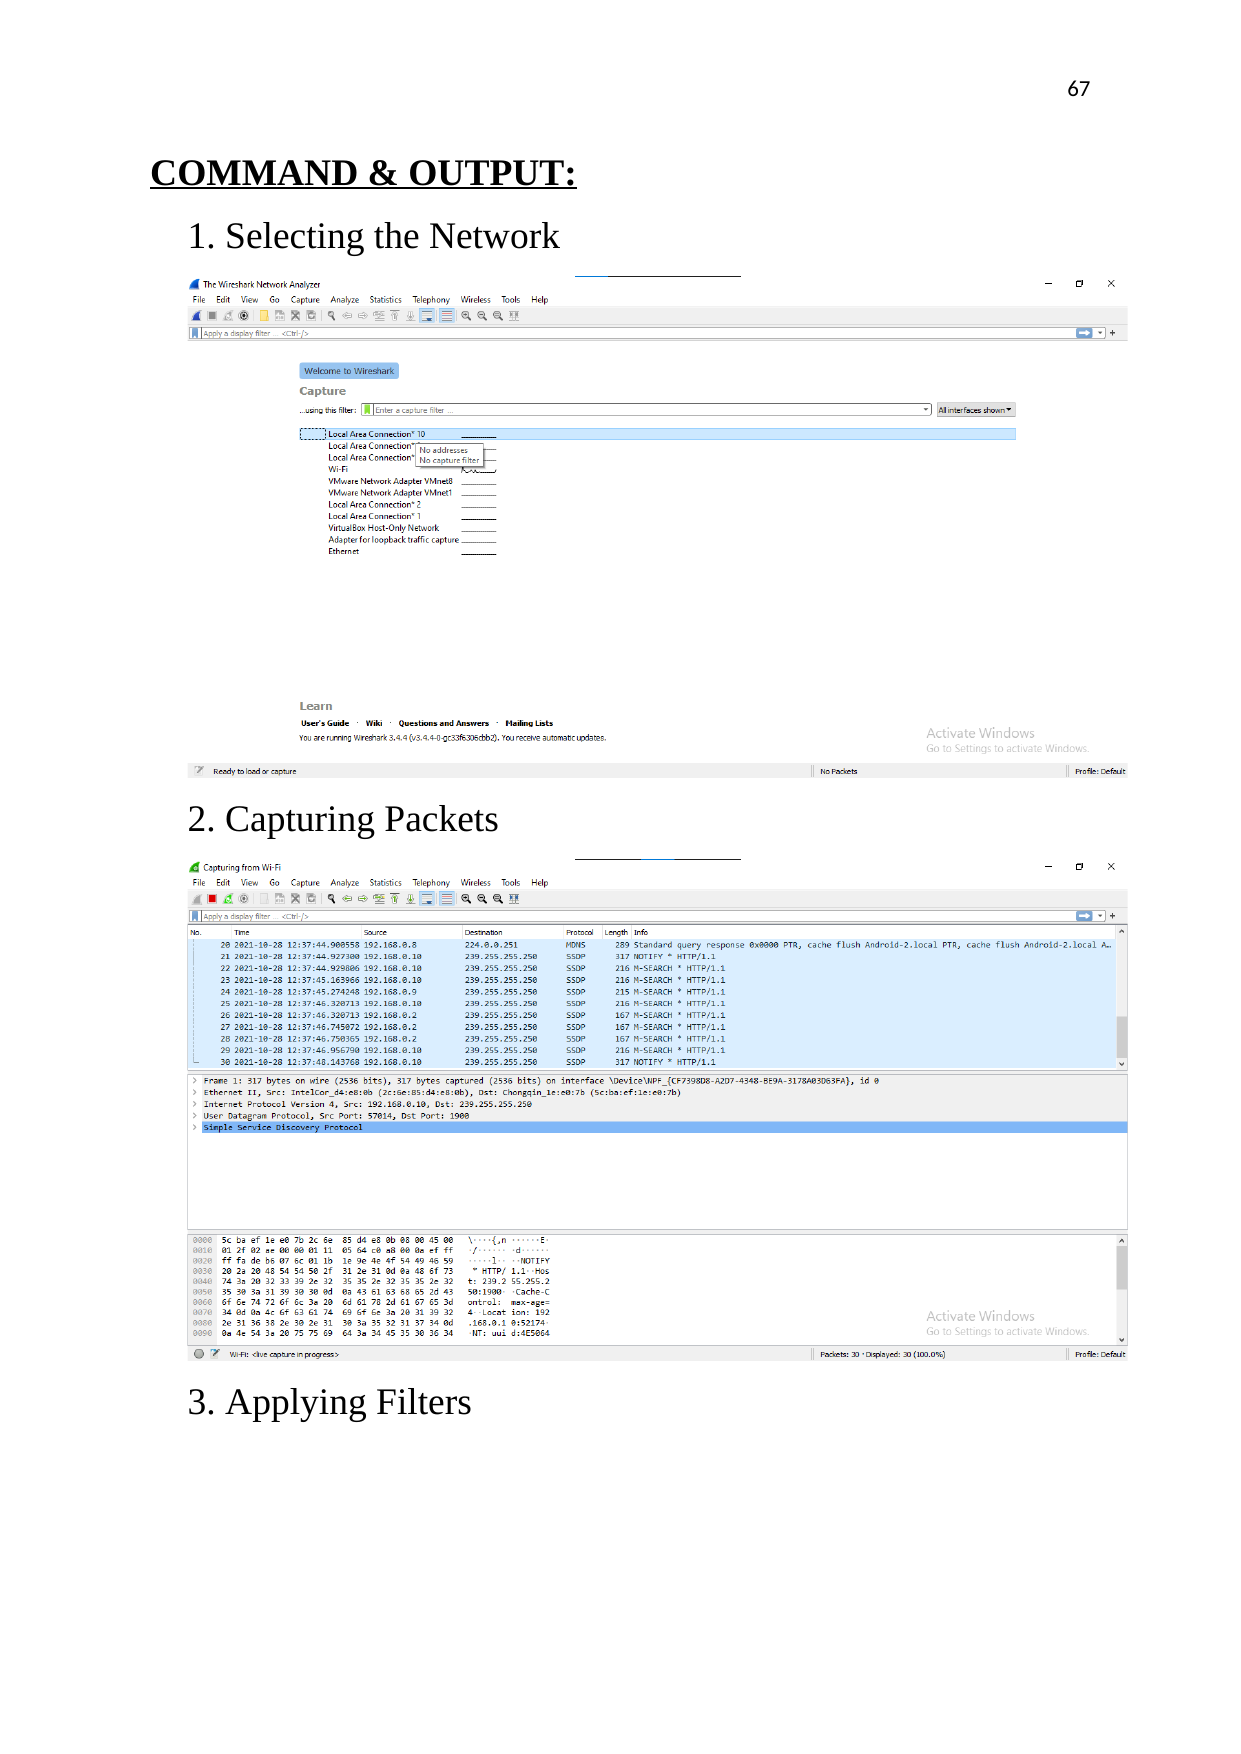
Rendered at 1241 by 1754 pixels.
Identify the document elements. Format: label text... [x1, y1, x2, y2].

text COMMAND & OUTPUT: [150, 150, 1090, 193]
list Applying Filters [187, 1379, 1090, 1423]
list Selecting the Network [187, 213, 1090, 256]
list Capturing Packets [187, 796, 1090, 839]
picture [187, 859, 1128, 1361]
picture [187, 276, 1128, 778]
